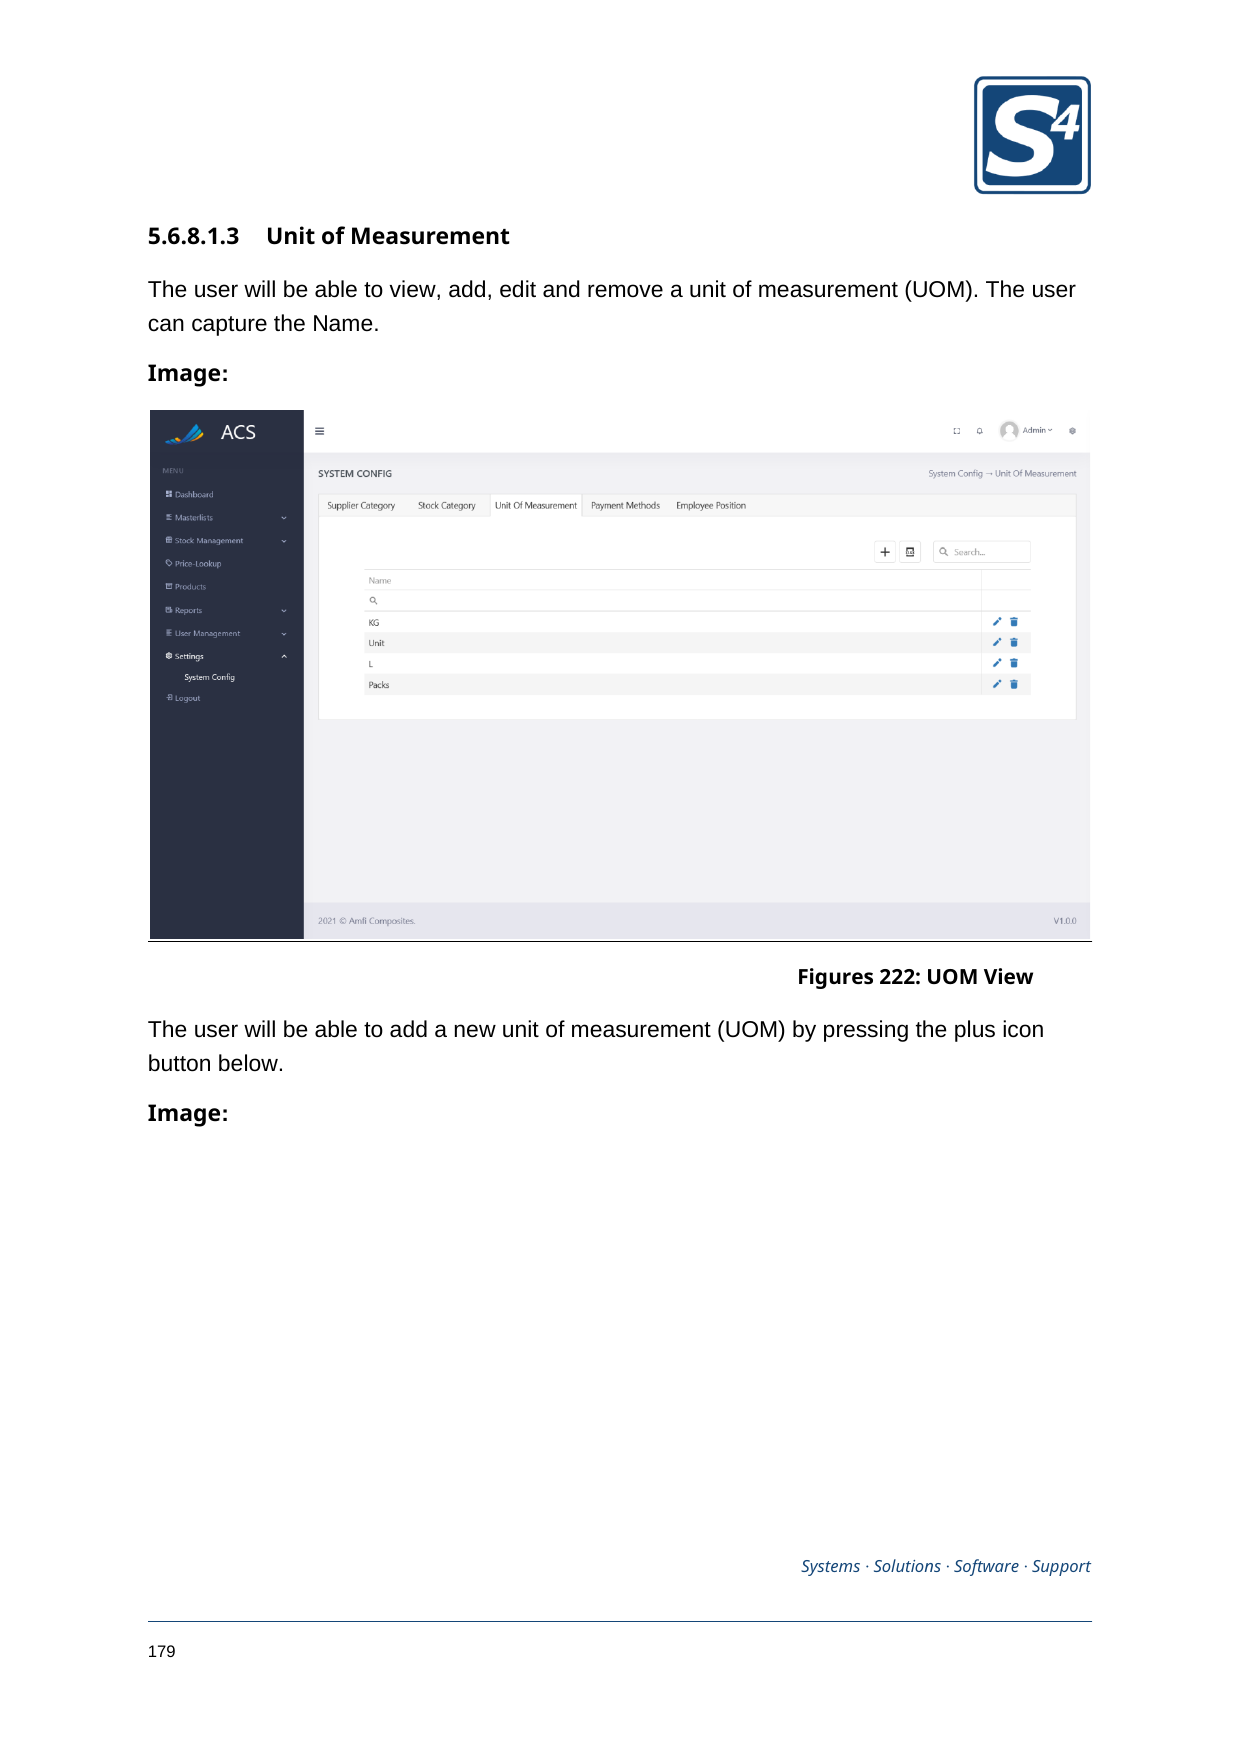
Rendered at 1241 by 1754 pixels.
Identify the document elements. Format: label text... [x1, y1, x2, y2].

picture [150, 410, 1091, 939]
text Figures 222: UOM View [738, 962, 1092, 991]
text Image: [148, 357, 1092, 388]
subtitle Unit of Measurement [148, 220, 1092, 251]
text Image: [148, 1097, 1092, 1128]
text The user will be able to add a new unit of measurement (UOM) by pressing the plus icon button below. [148, 1016, 1092, 1076]
text The user will be able to view, add, edit and remove a unit of measurement (UOM). The user can capture the Name. [148, 276, 1092, 336]
picture [972, 75, 1093, 196]
